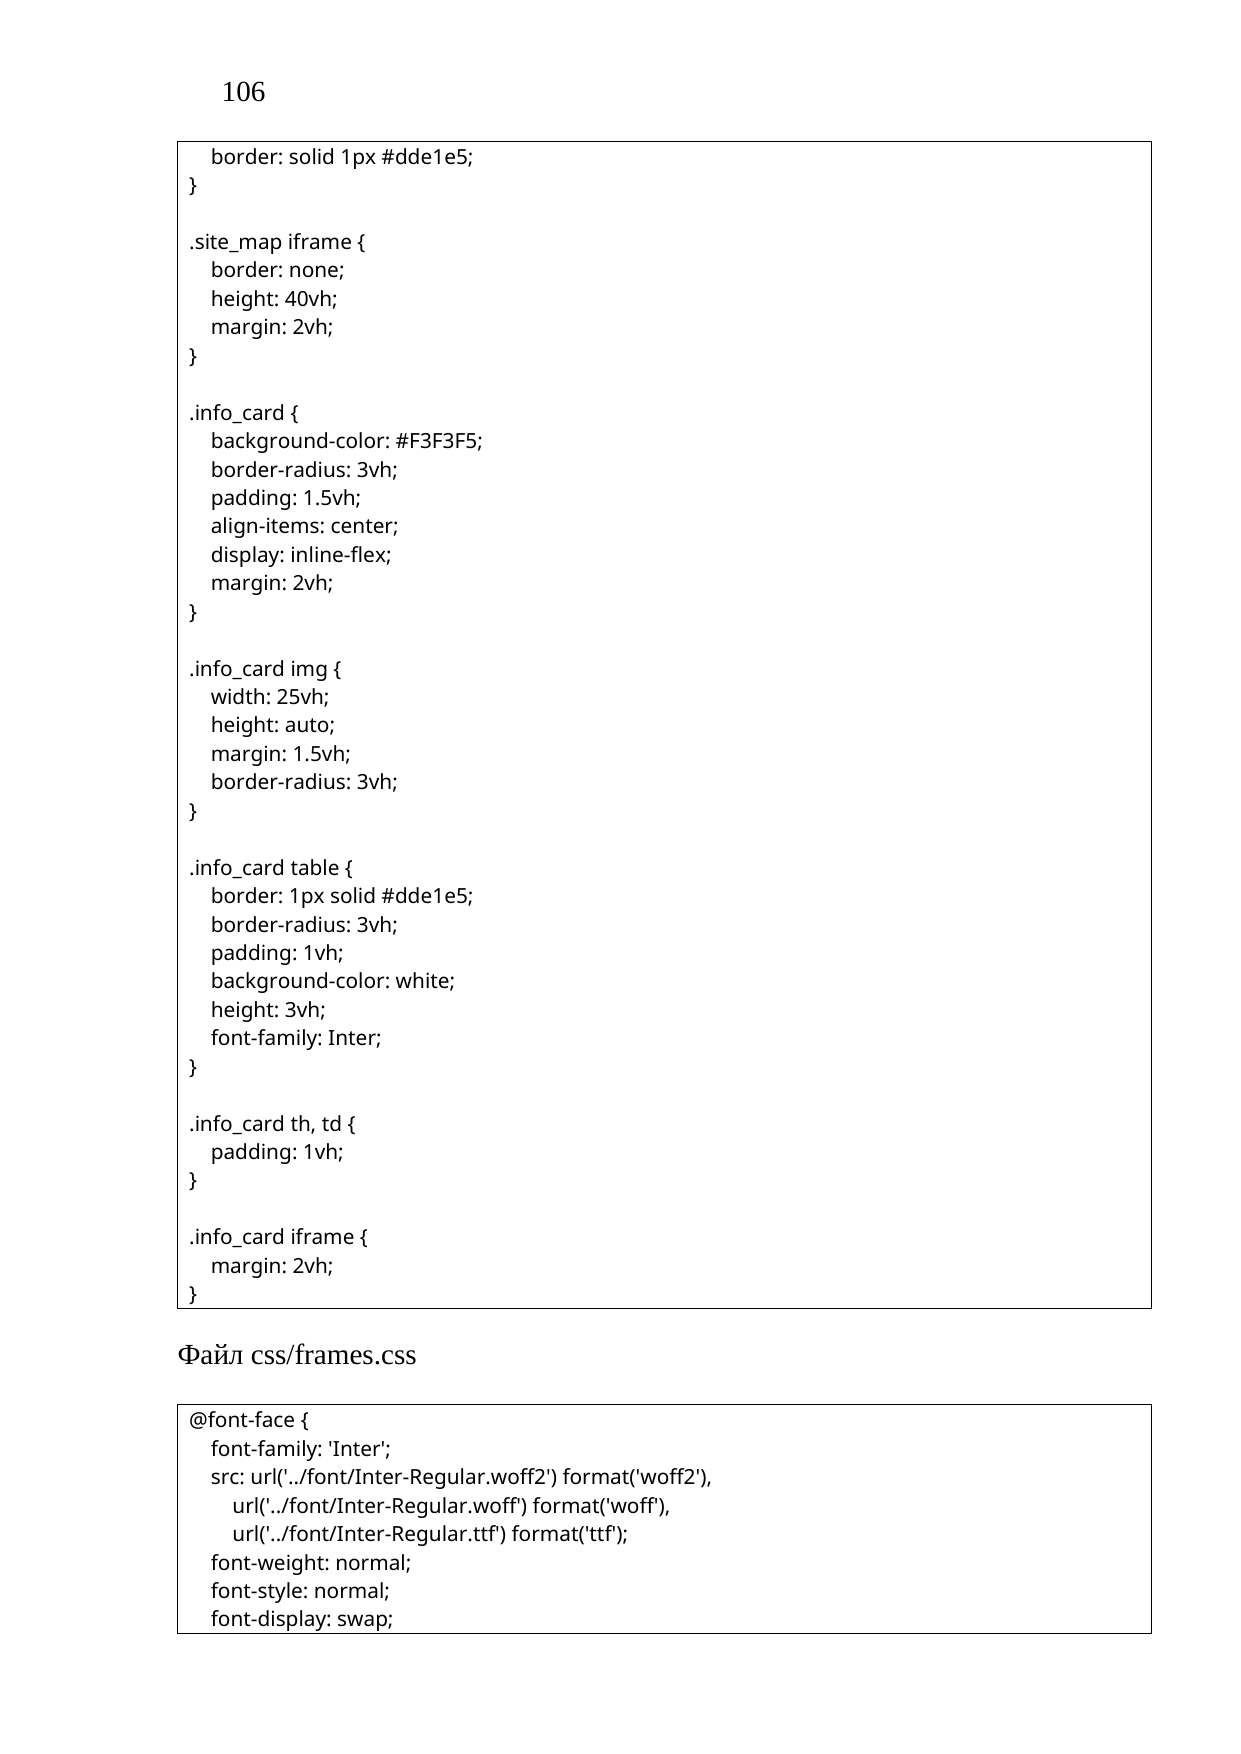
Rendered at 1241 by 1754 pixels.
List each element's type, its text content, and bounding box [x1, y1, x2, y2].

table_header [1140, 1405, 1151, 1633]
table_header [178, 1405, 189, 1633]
text Файл css/frames.css [177, 1337, 1152, 1371]
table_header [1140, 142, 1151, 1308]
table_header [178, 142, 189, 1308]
